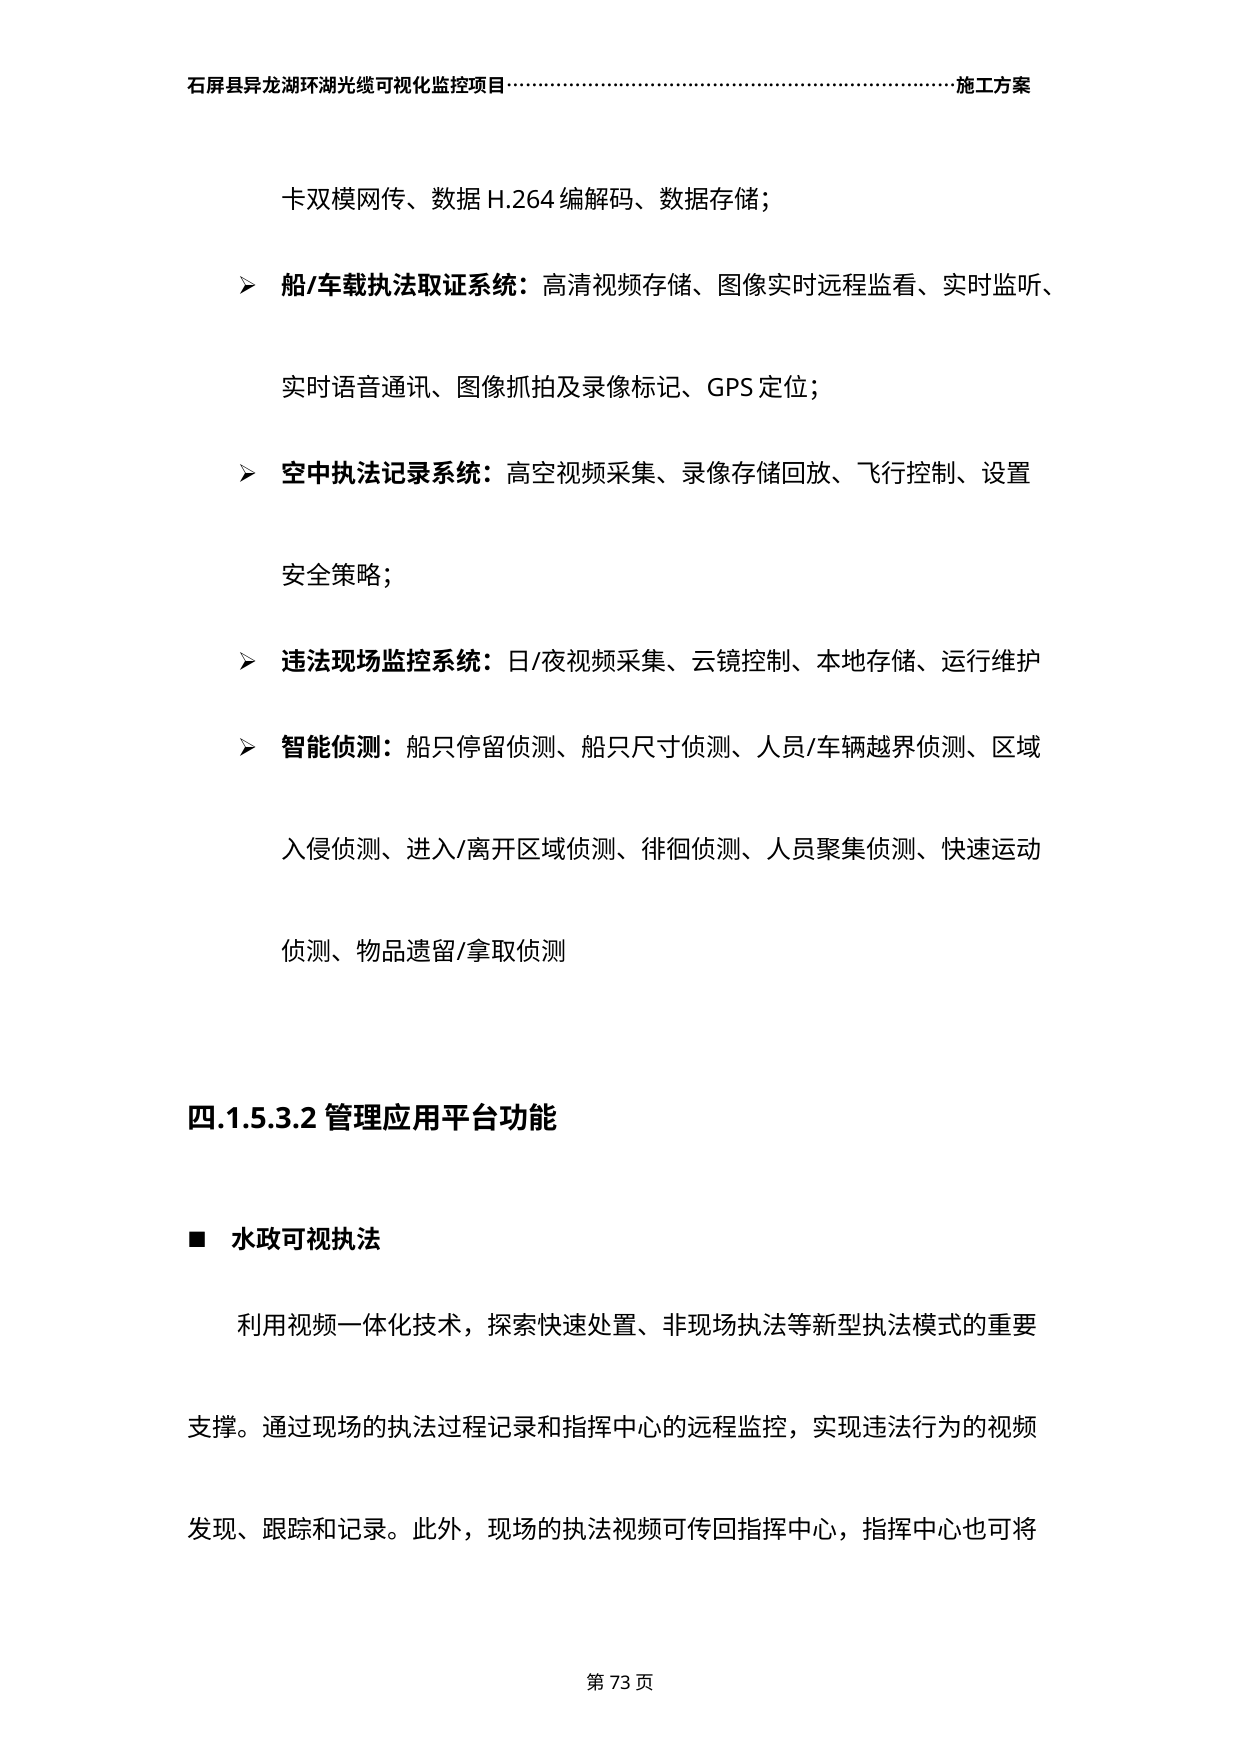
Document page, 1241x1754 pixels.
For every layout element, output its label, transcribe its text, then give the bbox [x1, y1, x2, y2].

list 违法现场监控系统：日/夜视频采集、云镜控制、本地存储、运行维护 [238, 626, 1053, 694]
list 船/车载执法取证系统：高清视频存储、图像实时远程监看、实时监听、实时语音通讯、图像抓拍及录像标记、GPS定位； [238, 250, 1053, 420]
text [187, 1289, 1053, 1561]
list 空中执法记录系统：高空视频采集、录像存储回放、飞行控制、设置安全策略； [238, 438, 1053, 608]
subtitle 管理应用平台功能 [187, 1082, 1053, 1149]
list 智能侦测：船只停留侦测、船只尺寸侦测、人员/车辆越界侦测、区域入侵侦测、进入/离开区域侦测、徘徊侦测、人员聚集侦测、快速运动侦测、物品遗留/拿取侦测 [238, 712, 1053, 983]
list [238, 164, 1053, 232]
list 水政可视执法 [187, 1203, 1053, 1271]
